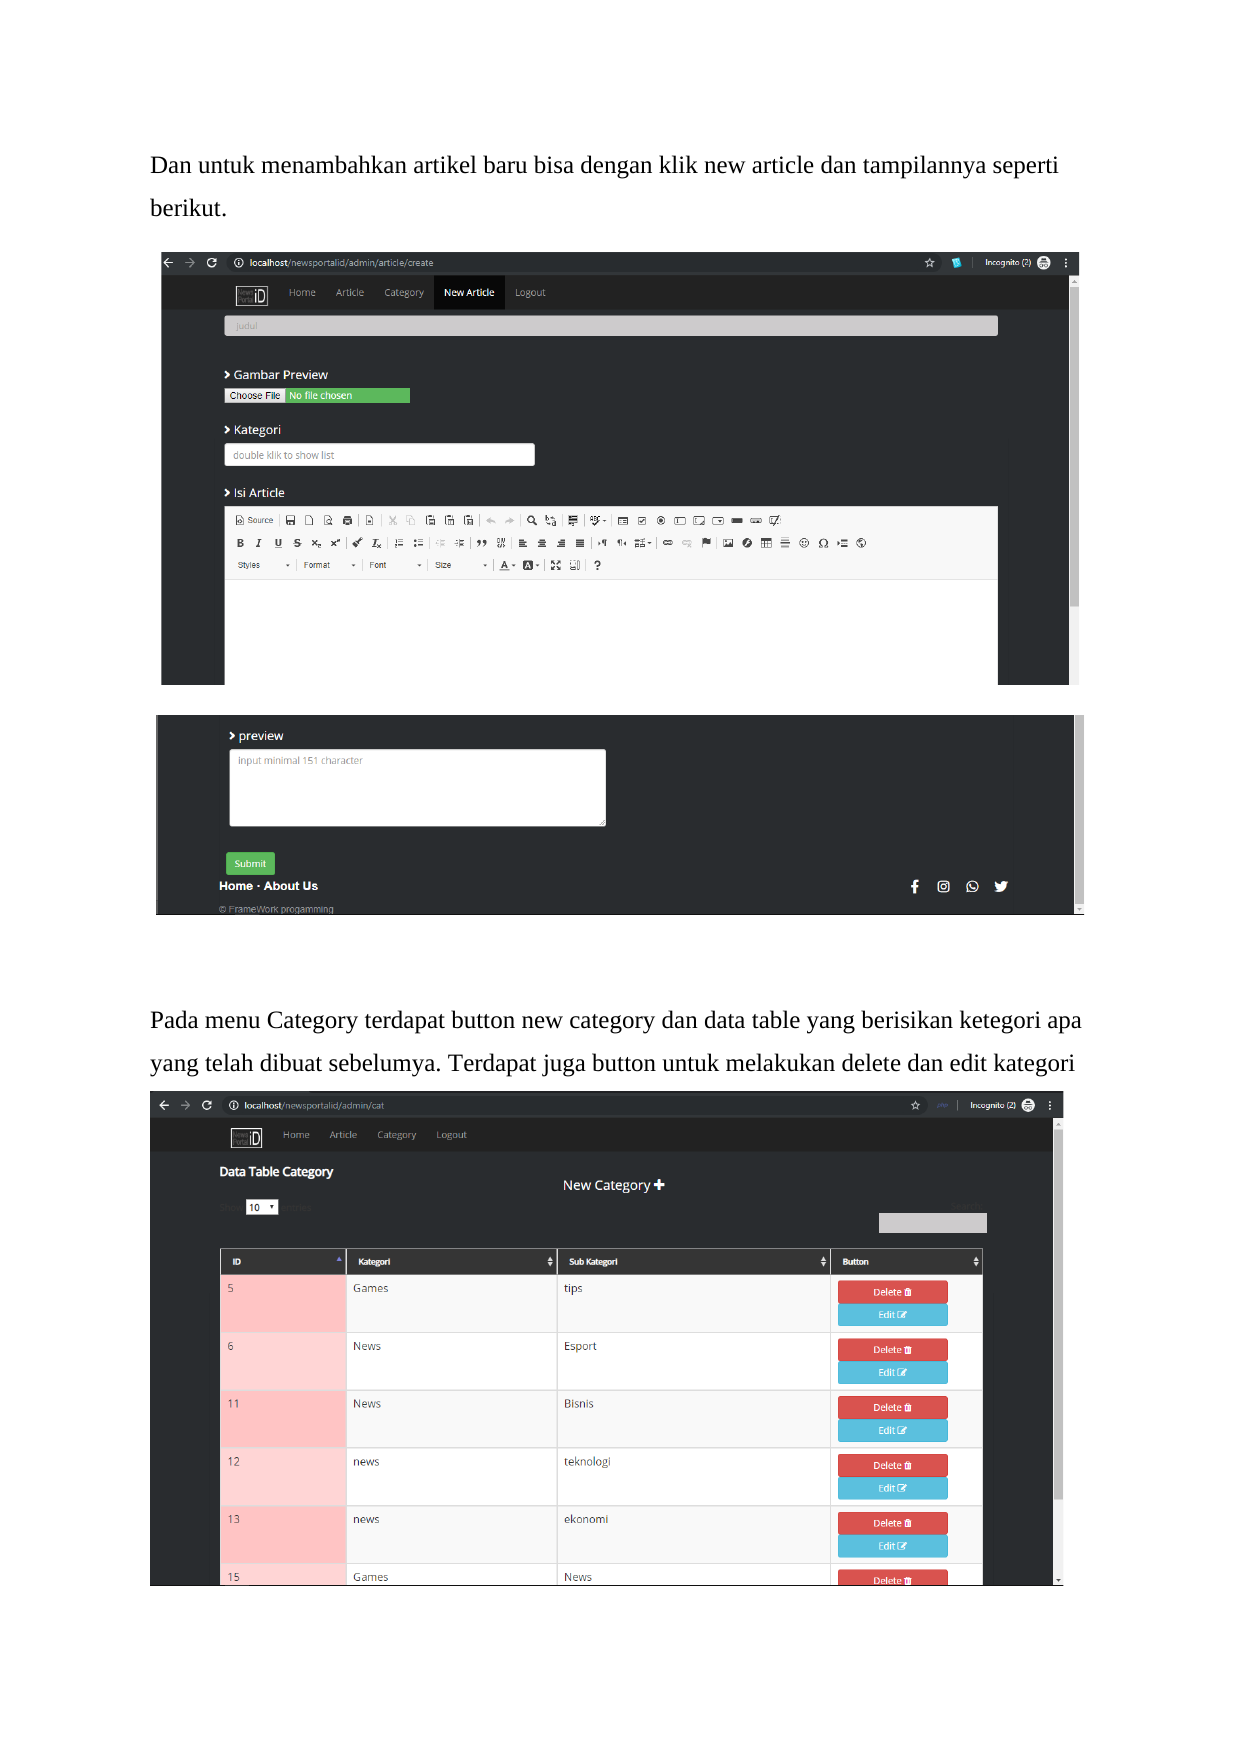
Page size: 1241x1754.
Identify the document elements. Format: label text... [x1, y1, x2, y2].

picture [150, 1091, 1064, 1586]
text Dan untuk menambahkan artikel baru bisa dengan klik new article dan tampilannya seperti berikut. [150, 150, 1090, 222]
picture [156, 715, 1085, 915]
picture [161, 252, 1080, 685]
